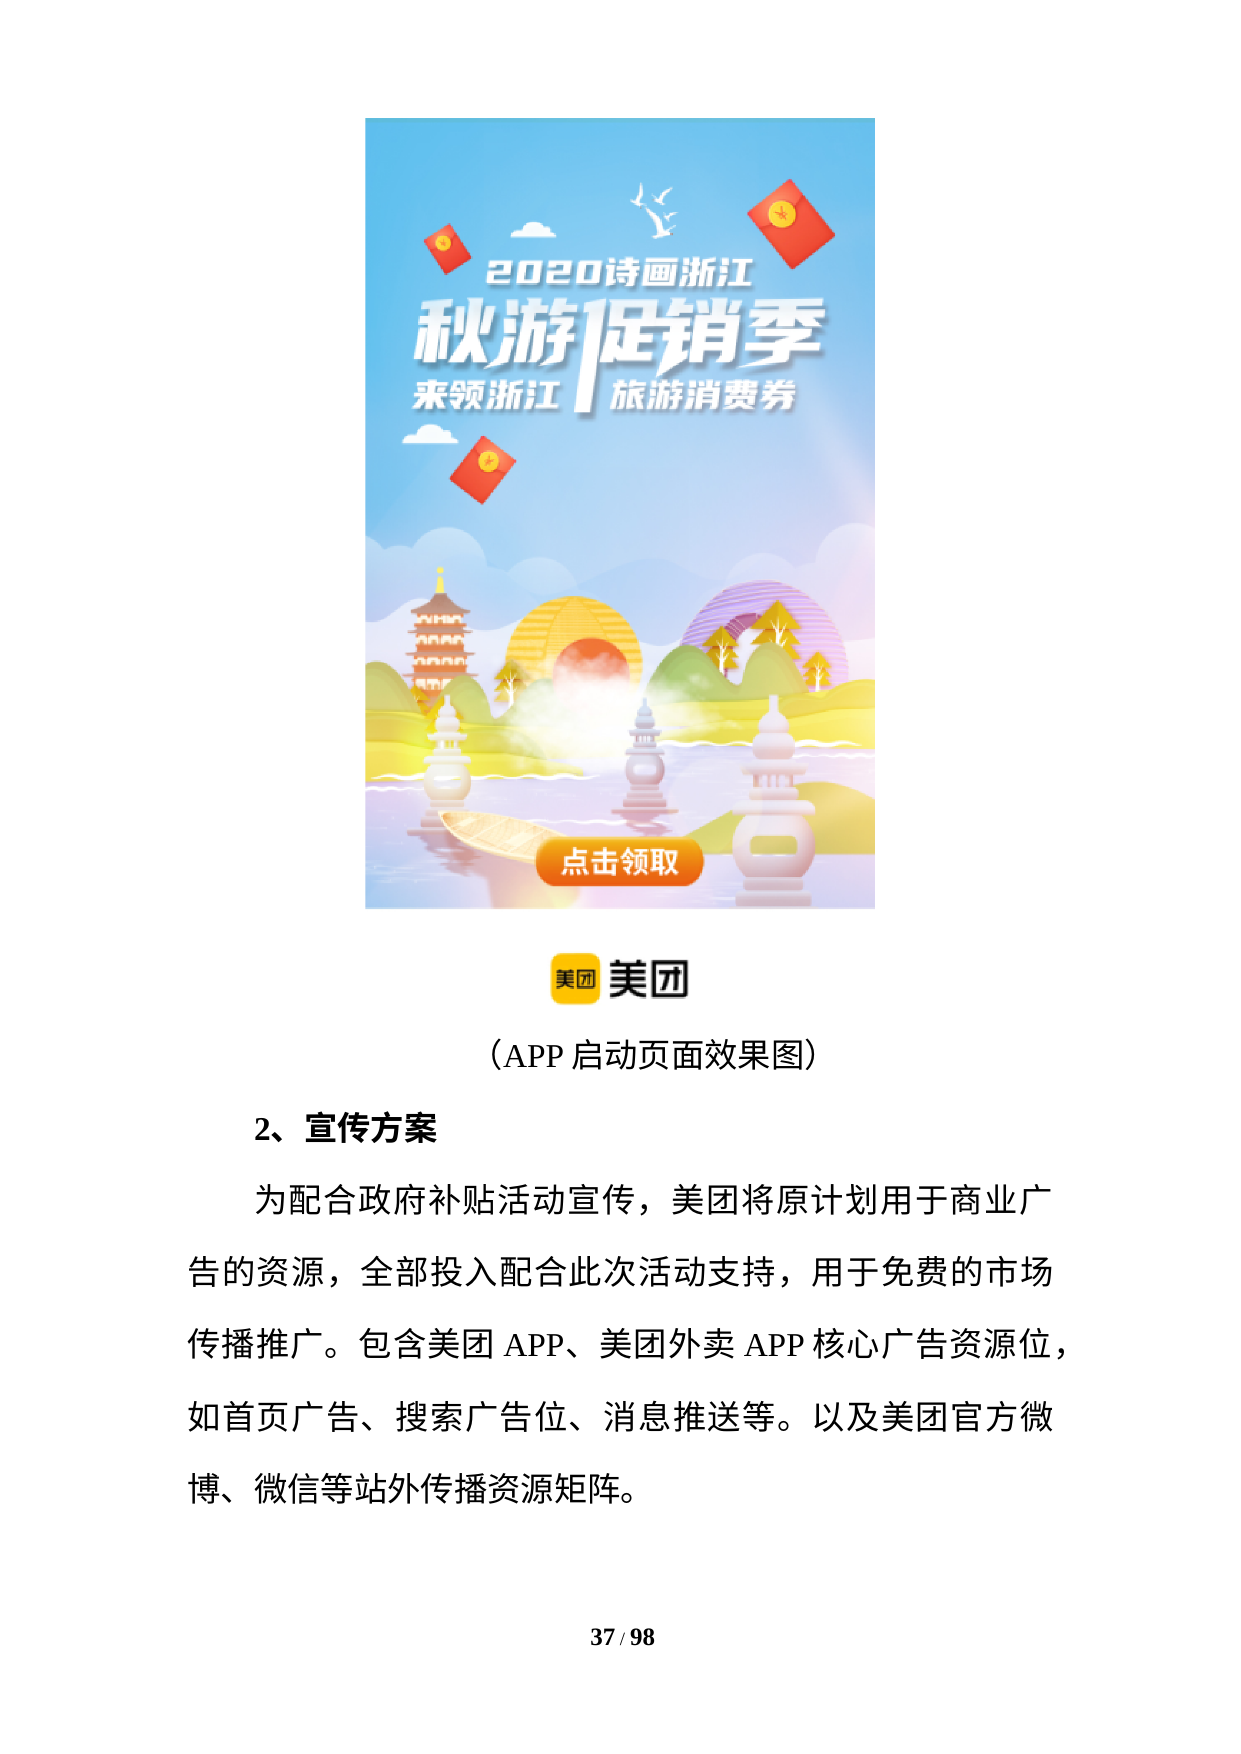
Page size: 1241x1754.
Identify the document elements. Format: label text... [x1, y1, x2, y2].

text 为配合政府补贴活动宣传，美团将原计划用于商业广告的资源，全部投入配合此次活动支持，用于免费的市场传播推广。包含美团APP、美团外卖APP核心广告资源位，如首页广告、搜索广告位、消息推送等。以及美团官方微博、微信等站外传播资源矩阵。 [187, 1174, 1053, 1511]
picture [365, 118, 875, 1029]
text 2、宣传方案 [187, 1101, 1053, 1149]
text （APP启动页面效果图） [187, 1029, 1053, 1077]
